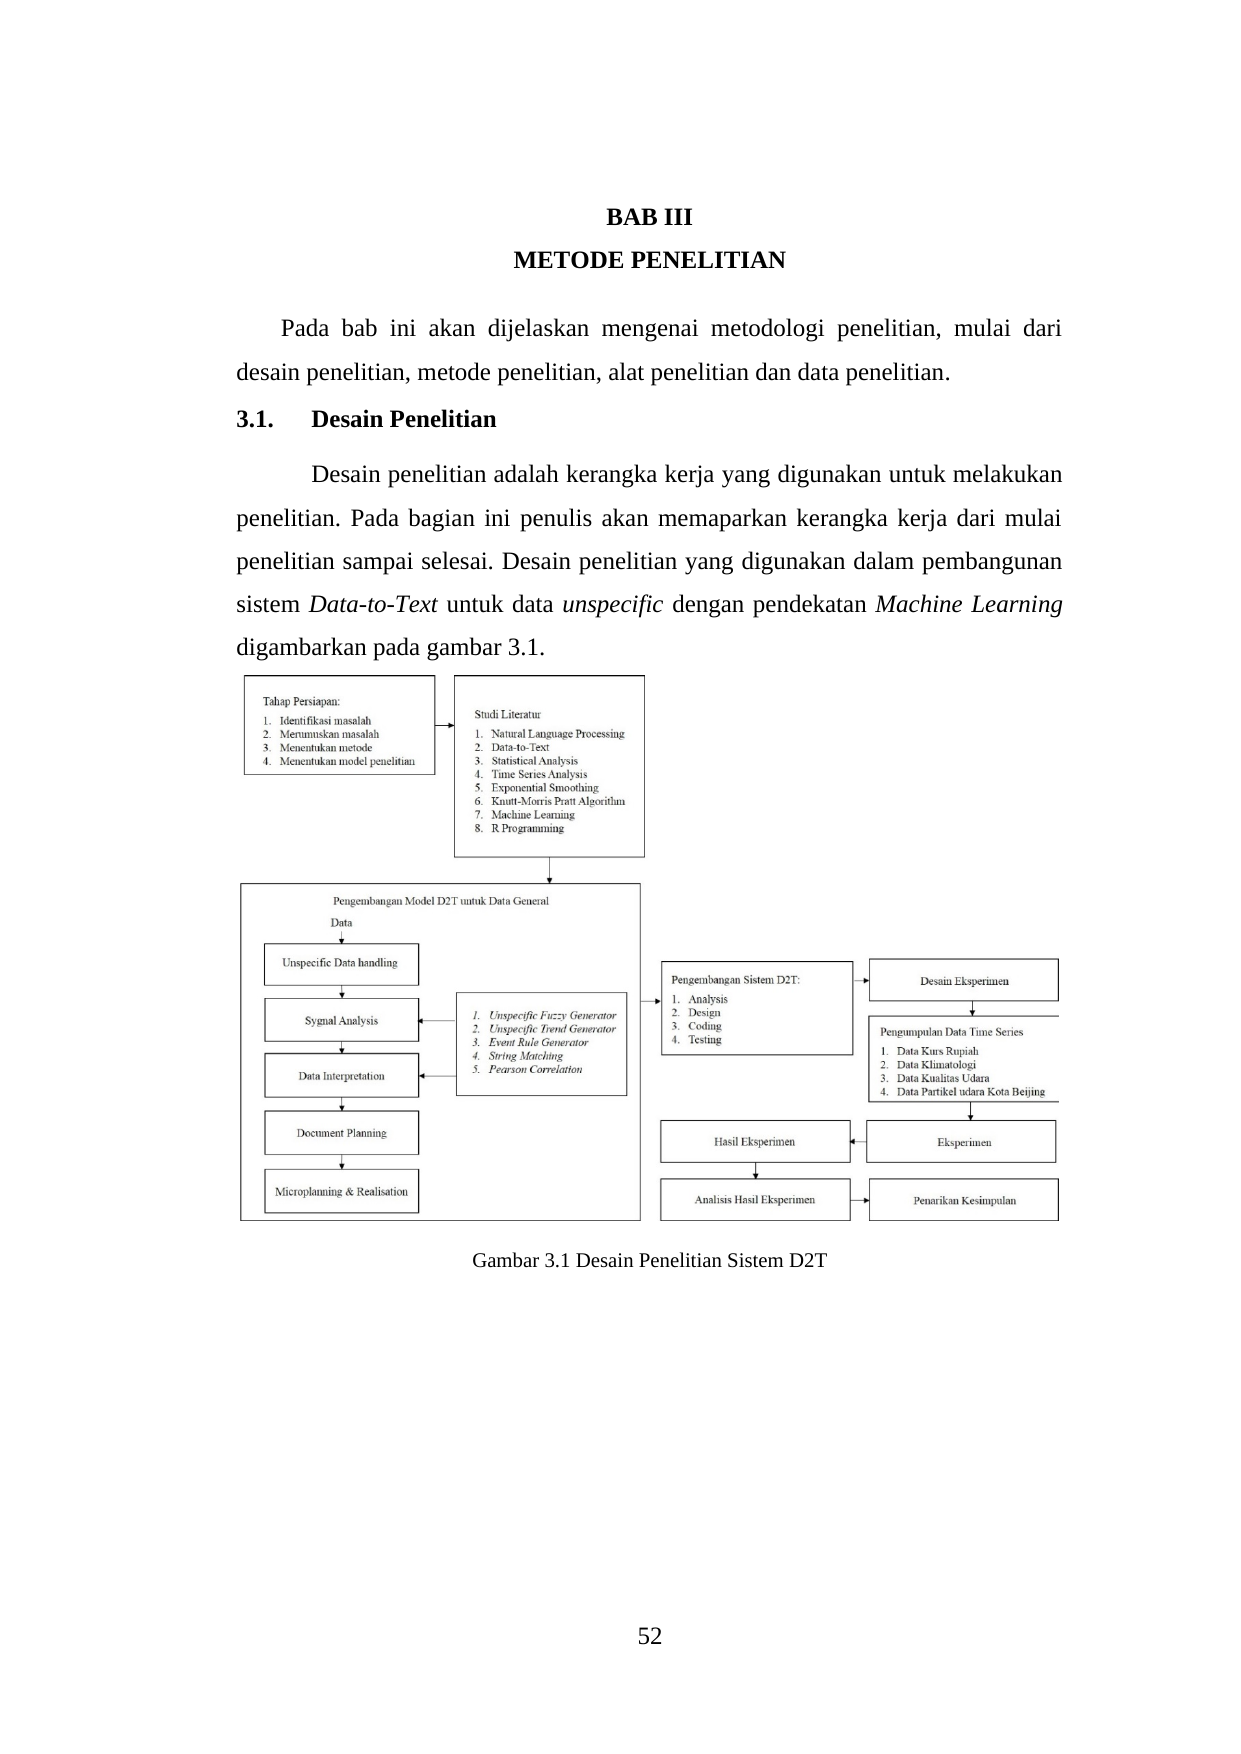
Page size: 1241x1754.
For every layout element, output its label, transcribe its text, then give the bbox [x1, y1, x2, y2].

text Desain penelitian adalah kerangka kerja yang digunakan untuk melakukan penelitian. Pada bagian ini penulis akan memaparkan kerangka kerja dari mulai penelitian sampai selesai. Desain penelitian yang digunakan dalam pembangunan sistem Data-to-Text untuk data unspecific dengan pendekatan Machine Learning digambarkan pada gambar 3.1. [236, 459, 1063, 661]
text Gambar 3. Desain Penelitian Sistem D2T [236, 1248, 1063, 1272]
picture [240, 675, 1059, 1221]
text BAB III METODE PENELITIAN [236, 202, 1063, 274]
list Desain Penelitian [236, 404, 1063, 433]
text Pada bab ini akan dijelaskan mengenai metodologi penelitian, mulai dari desain penelitian, metode penelitian, alat penelitian dan data penelitian. [236, 313, 1063, 385]
